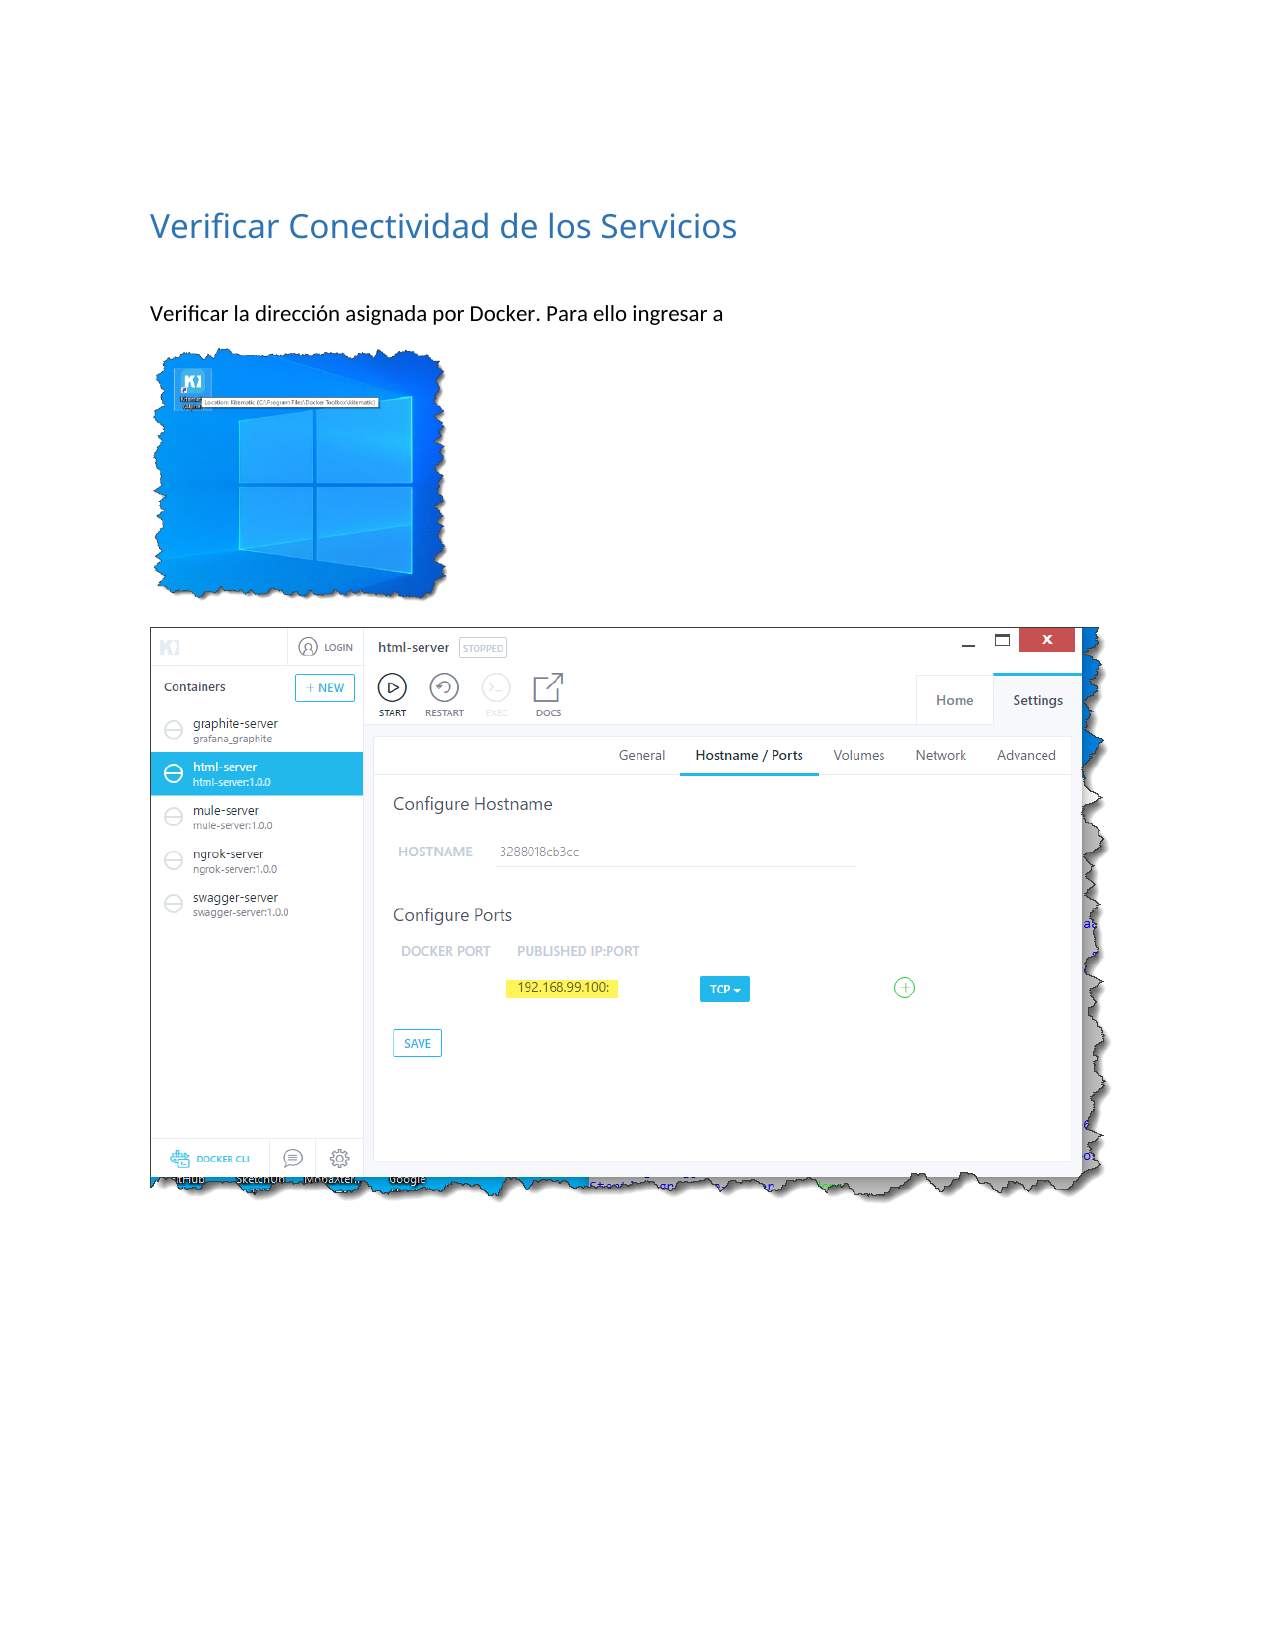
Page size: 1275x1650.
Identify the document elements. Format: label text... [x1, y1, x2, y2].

text Verificar la dirección asignada por Docker. Para ello ingresar a [150, 299, 1125, 327]
picture [150, 627, 1125, 1218]
subtitle Verificar Conectividad de los Servicios [150, 203, 1125, 248]
picture [150, 345, 456, 609]
